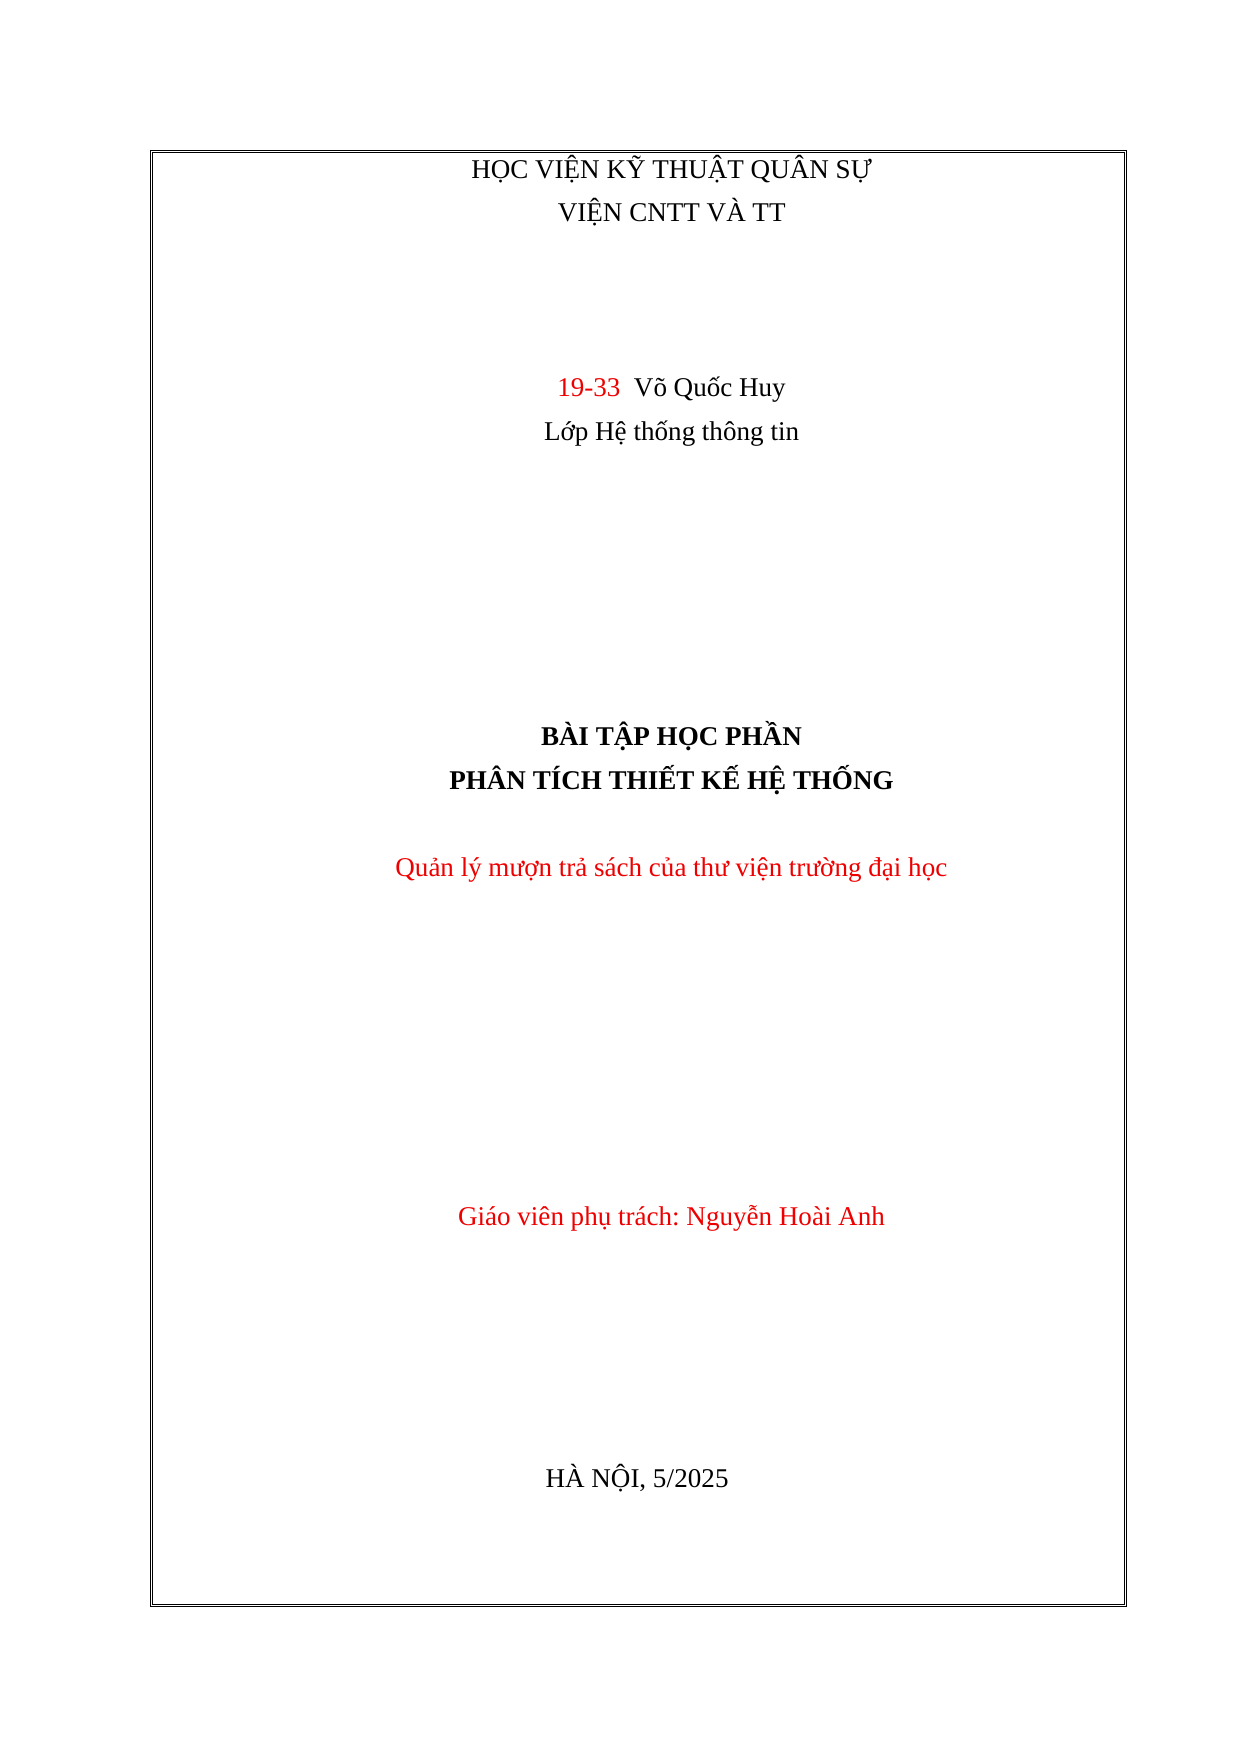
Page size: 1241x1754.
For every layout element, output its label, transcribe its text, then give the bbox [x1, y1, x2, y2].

table_cell HỌC VIỆN KỸ THUẬT QUÂN SỰ VIỆN CNTT VÀ TT 19-33 Võ Quốc Huy Lớp Hệ thống thông tin BÀI TẬP HỌC PHẦN PHÂN TÍCH THIẾT KẾ HỆ THỐNG Quản lý mượn trả sách của thư viện trường đại học Giáo viên phụ trách: Nguyễn Hoài Anh HÀ NỘI, 5/2025 [153, 153, 1124, 1604]
